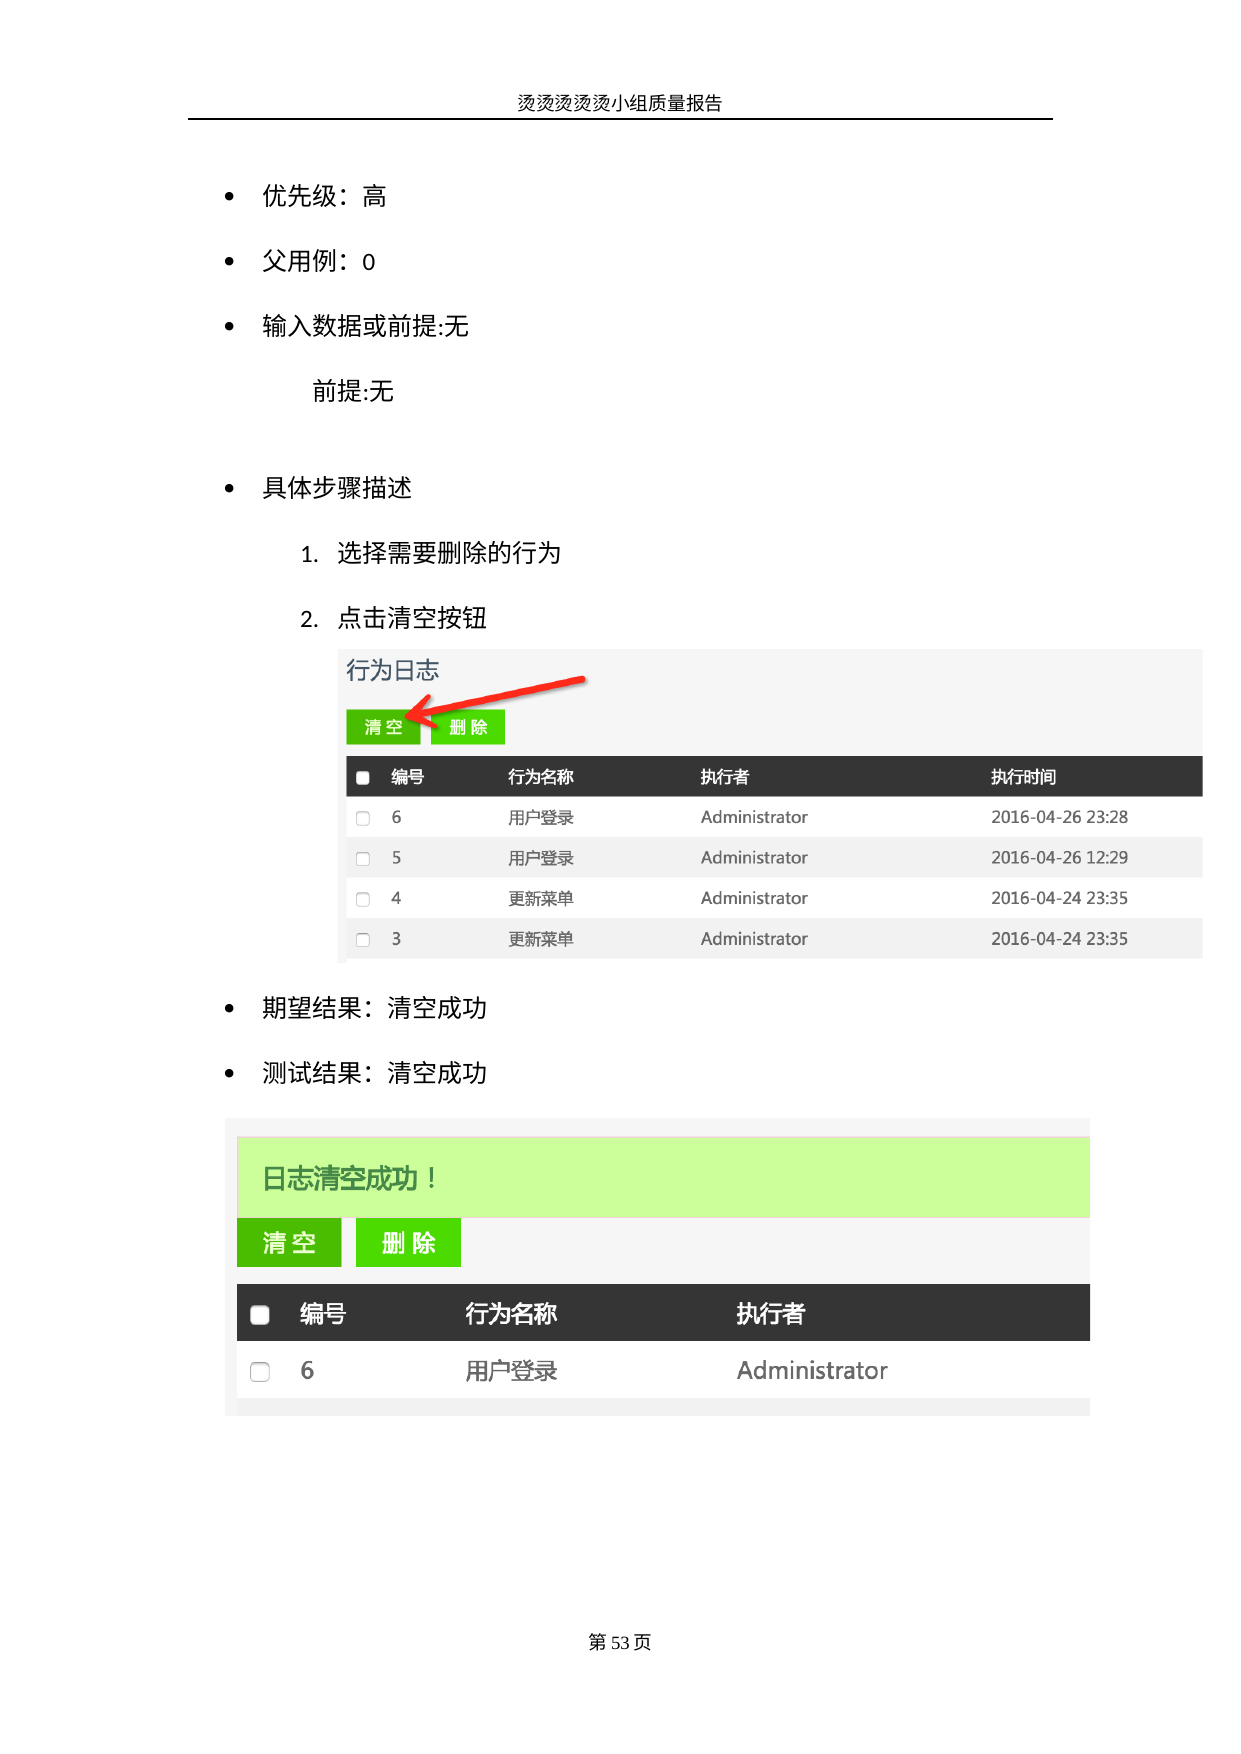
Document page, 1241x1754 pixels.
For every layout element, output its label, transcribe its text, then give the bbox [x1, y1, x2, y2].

picture [225, 1118, 1091, 1416]
list 输入数据或前提:无 [225, 292, 1053, 357]
list 优先级：高 [225, 162, 1053, 227]
list 选择需要删除的行为 [300, 519, 1053, 584]
list 父用例：0 [225, 227, 1053, 292]
list 前提:无 [262, 357, 1053, 422]
list 具体步骤描述 [225, 454, 1053, 519]
list 测试结果：清空成功 [225, 1039, 1053, 1104]
picture [337, 649, 1203, 963]
list 期望结果：清空成功 [225, 974, 1053, 1039]
list 点击清空按钮 [300, 584, 1053, 649]
